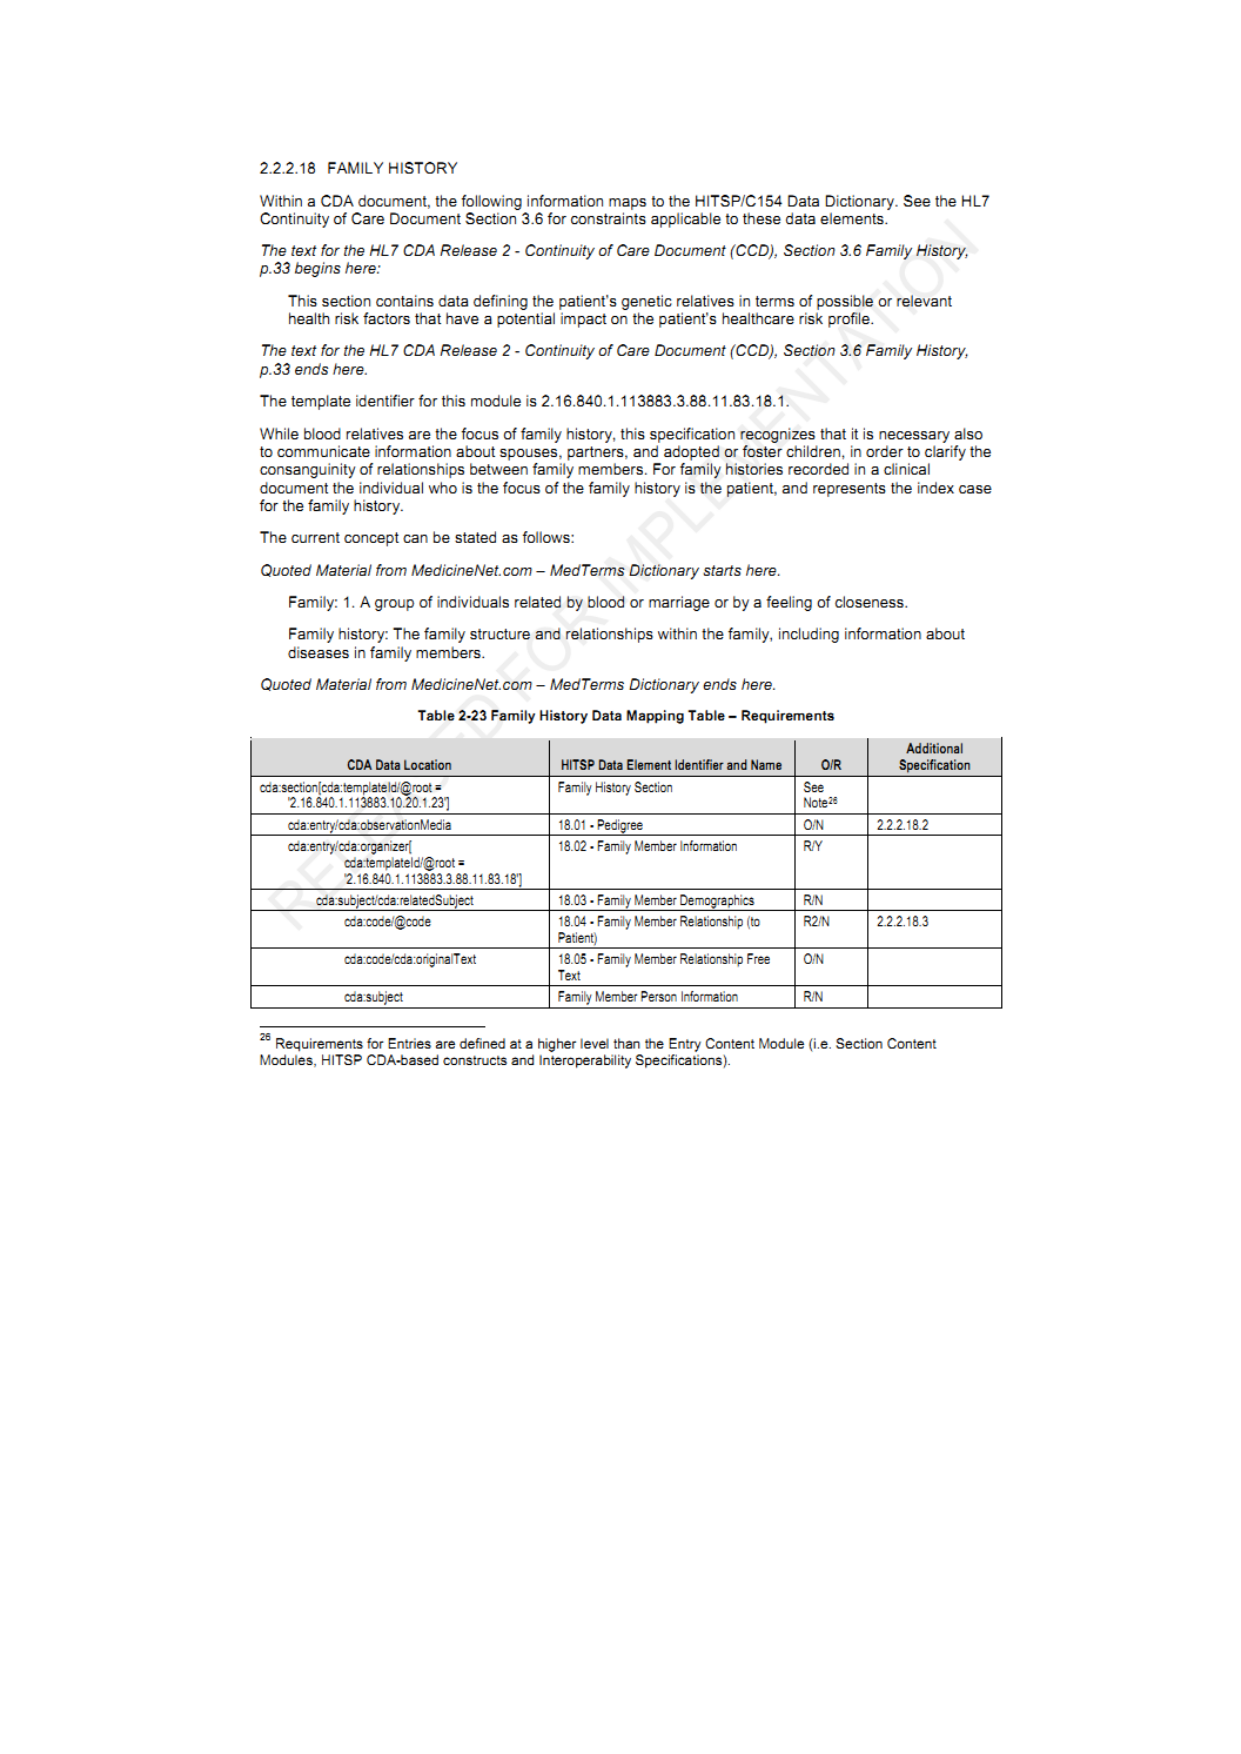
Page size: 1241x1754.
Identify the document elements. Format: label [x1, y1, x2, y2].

picture [187, 150, 1053, 1091]
